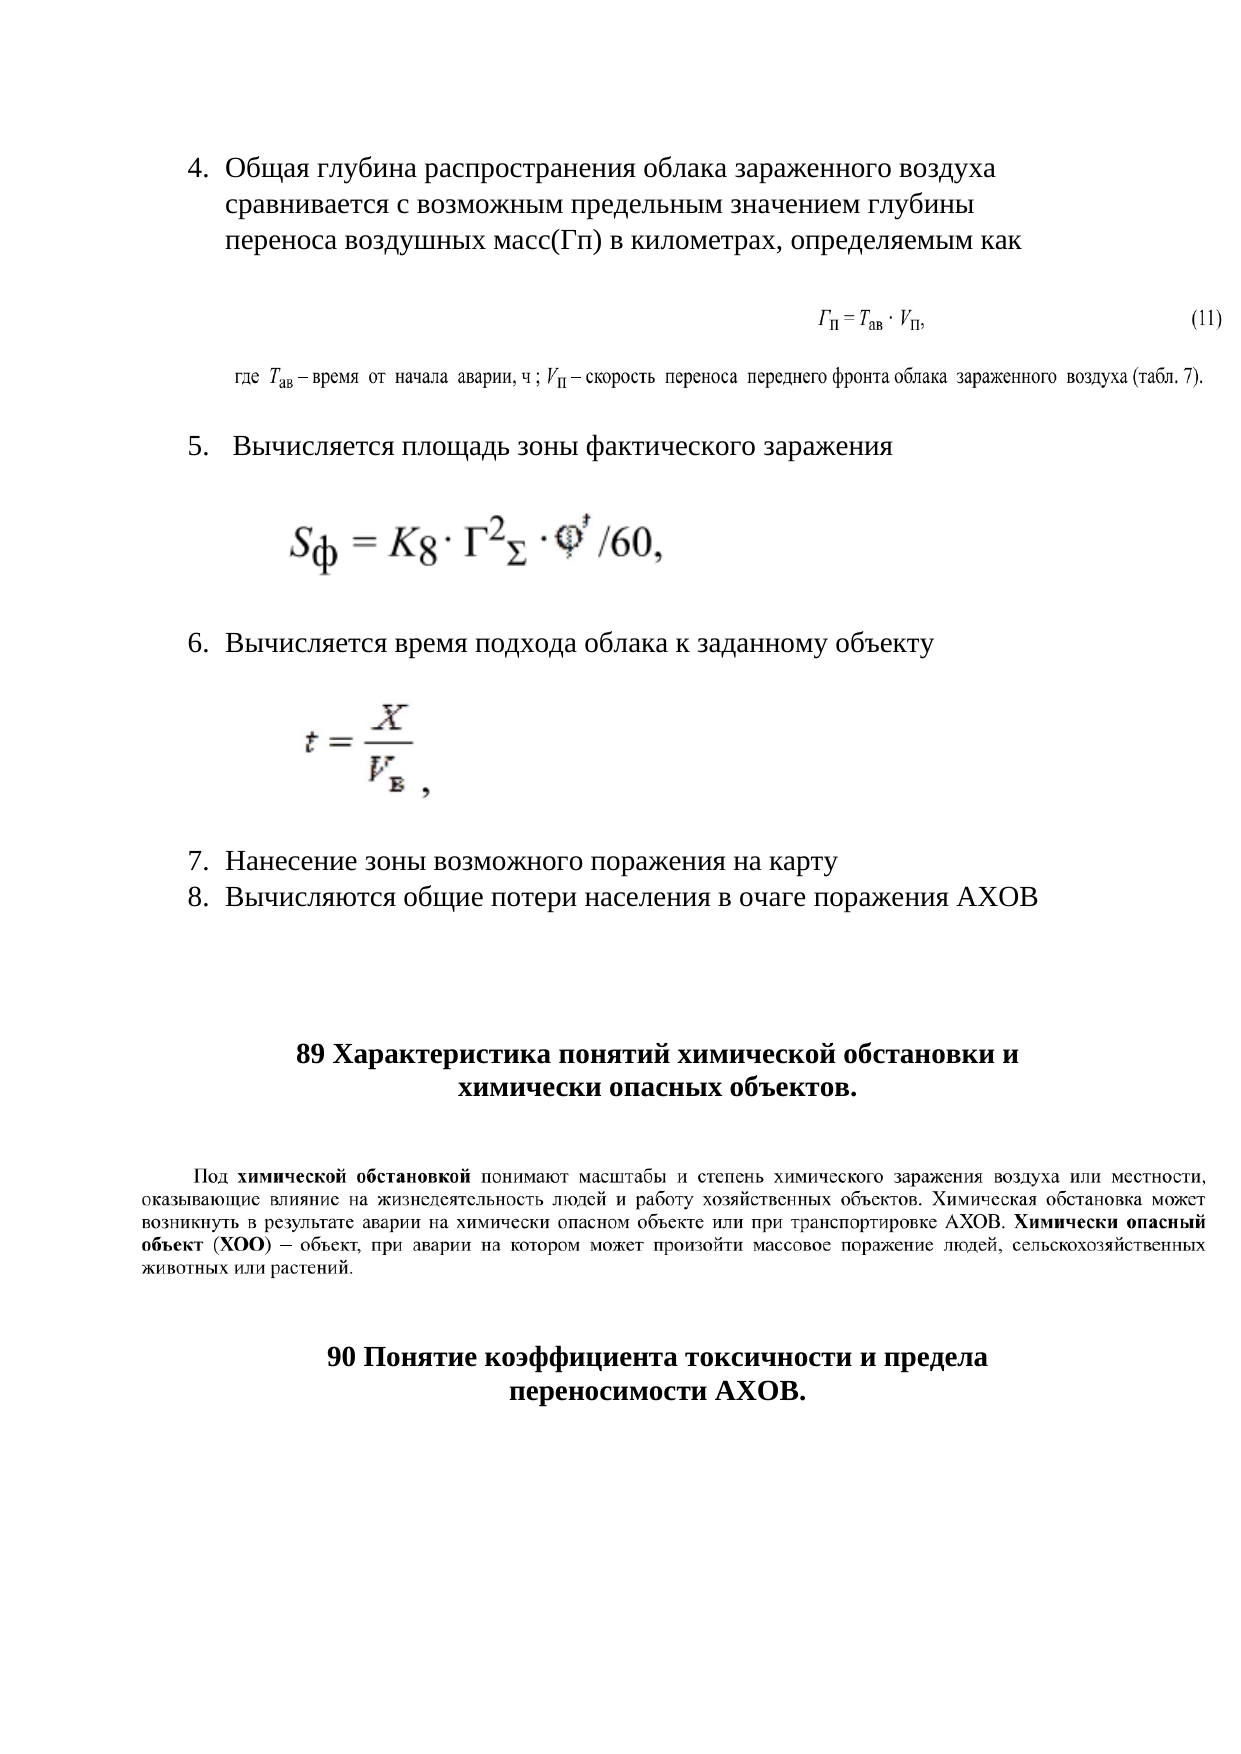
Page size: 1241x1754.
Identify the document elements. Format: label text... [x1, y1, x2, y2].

list Вычисляется время подхода облака к заданному объекту [187, 625, 1090, 658]
list Вычисляются общие потери населения в очаге поражения АХОВ [187, 879, 1090, 912]
subtitle 90 Понятие коэффициента токсичности и предела переносимости АХОВ. [225, 1339, 1090, 1406]
picture [121, 1138, 1241, 1281]
picture [225, 481, 733, 607]
list Общая глубина распространения облака зараженного воздуха сравнивается с возможным предельным значением глубины переноса воздушных масс(Гп) в километрах, определяемым как [187, 150, 1090, 256]
list Нанесение зоны возможного поражения на карту [187, 843, 1090, 876]
picture [225, 275, 1241, 410]
list Вычисляется площадь зоны фактического заражения [187, 428, 1090, 462]
picture [225, 677, 486, 824]
subtitle 89 Характеристика понятий химической обстановки и химически опасных объектов. [225, 1036, 1090, 1103]
